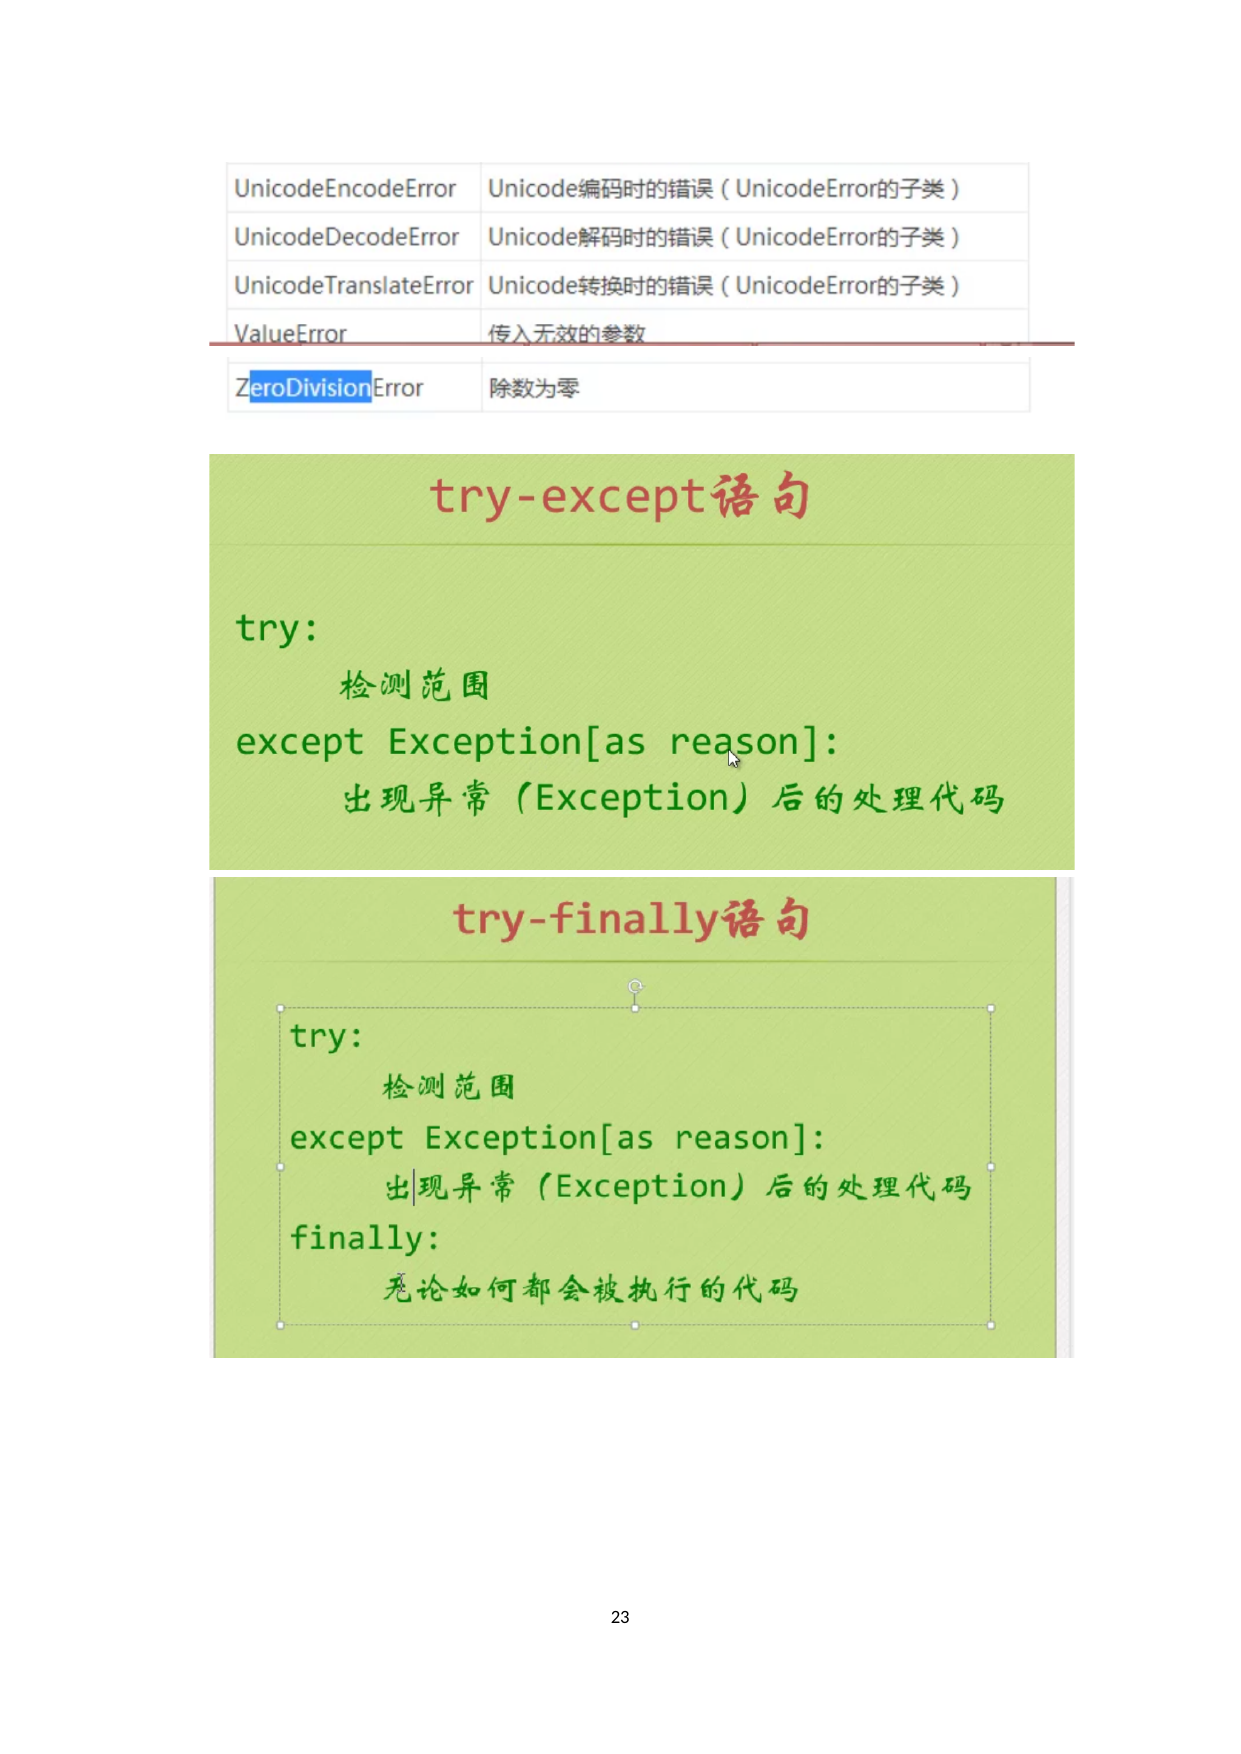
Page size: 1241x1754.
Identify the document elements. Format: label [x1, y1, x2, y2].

picture [209, 877, 1075, 1358]
picture [209, 357, 1075, 422]
picture [209, 162, 1075, 346]
picture [209, 454, 1075, 870]
